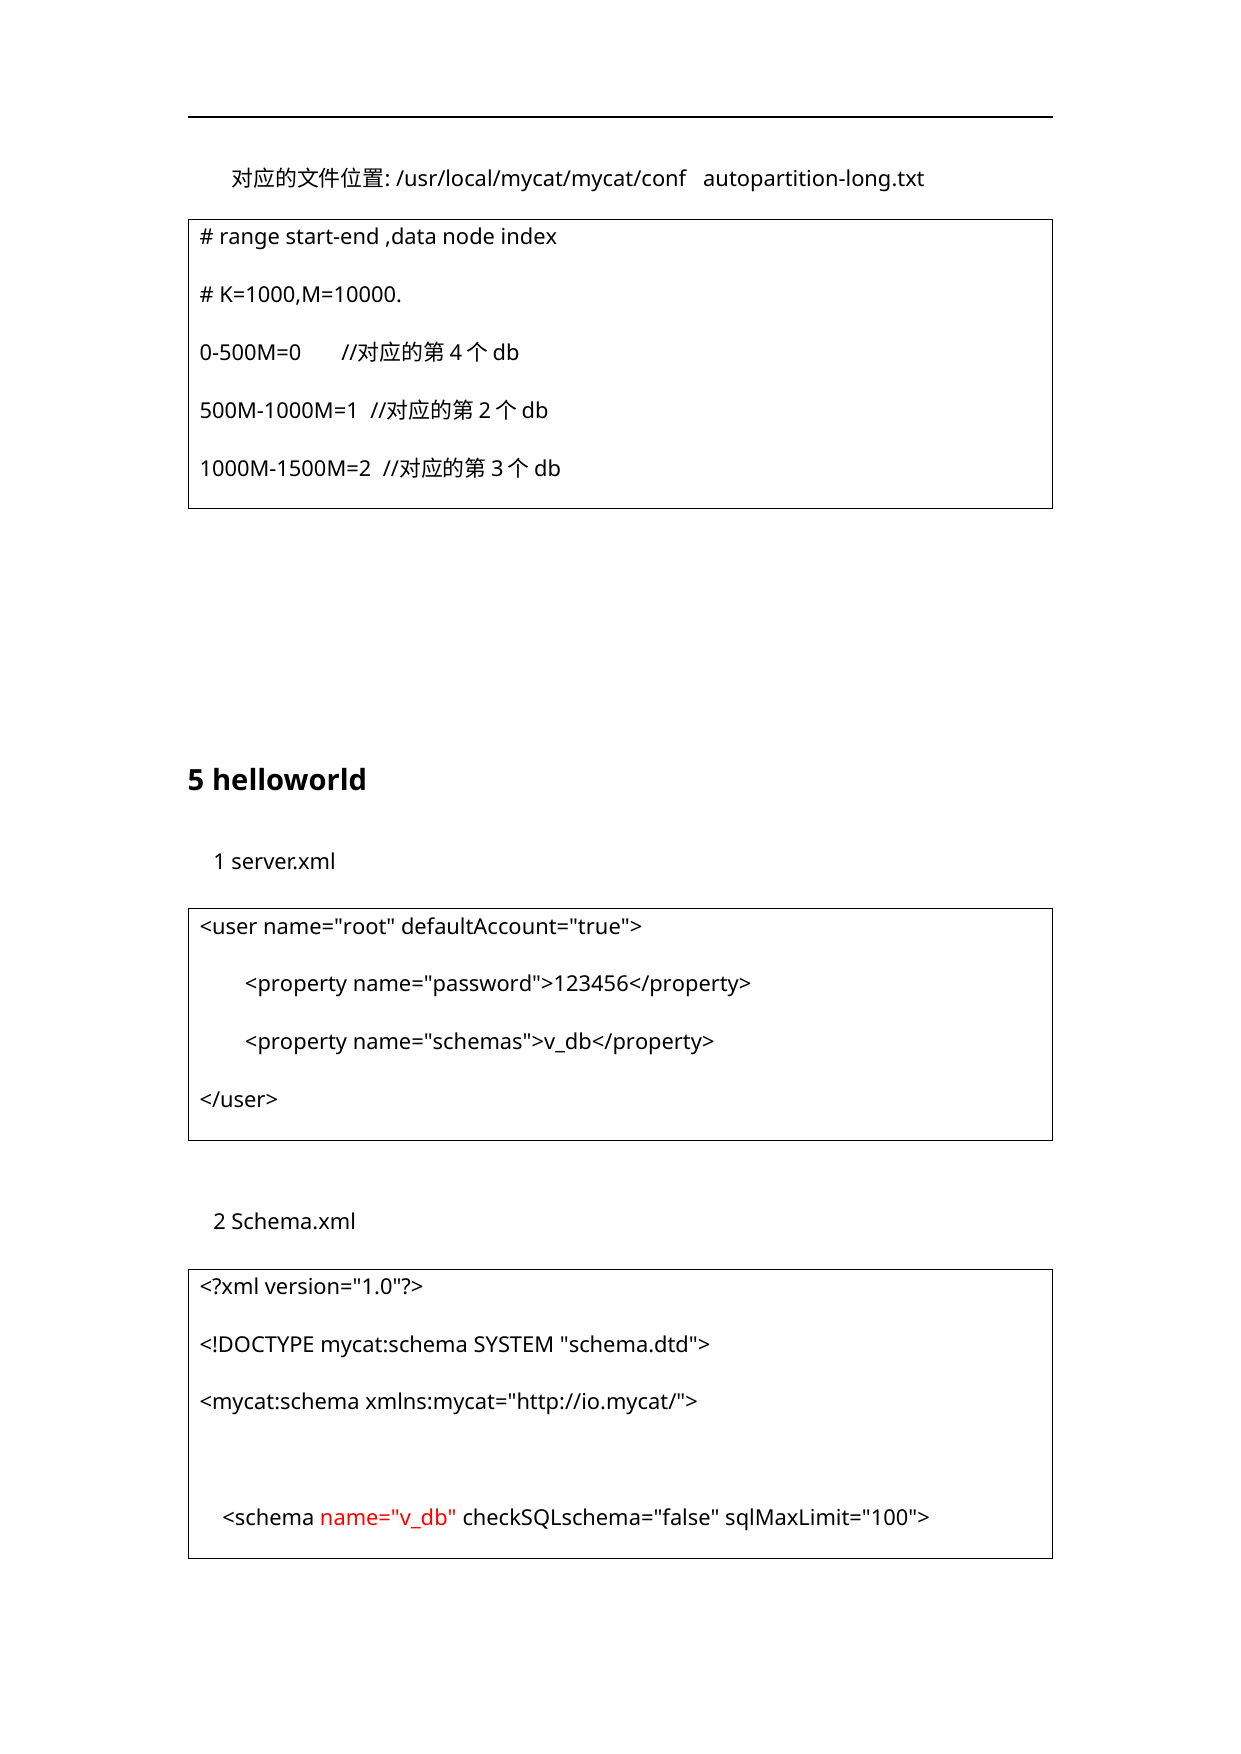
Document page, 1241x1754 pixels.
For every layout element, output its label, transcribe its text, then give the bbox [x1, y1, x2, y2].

table_header # range start-end ,data node index # K=1000,M=10000. 0-500M=0 //对应的第4个db 500M-1000M=1 //对应的第2个db 1000M-1500M=2 //对应的第3个db [189, 220, 1052, 508]
subtitle Schema.xml [187, 1204, 1053, 1237]
subtitle helloworld [187, 746, 1053, 811]
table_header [189, 1270, 1052, 1557]
text 对应的文件位置: /usr/local/mycat/mycat/conf autopartition-long.txt [187, 161, 1053, 193]
subtitle server.xml [187, 844, 1053, 877]
table_header <user name="root" defaultAccount="true"> <property name="password">123456</property> <property name="schemas">v_db</property> </user> [189, 909, 1052, 1139]
